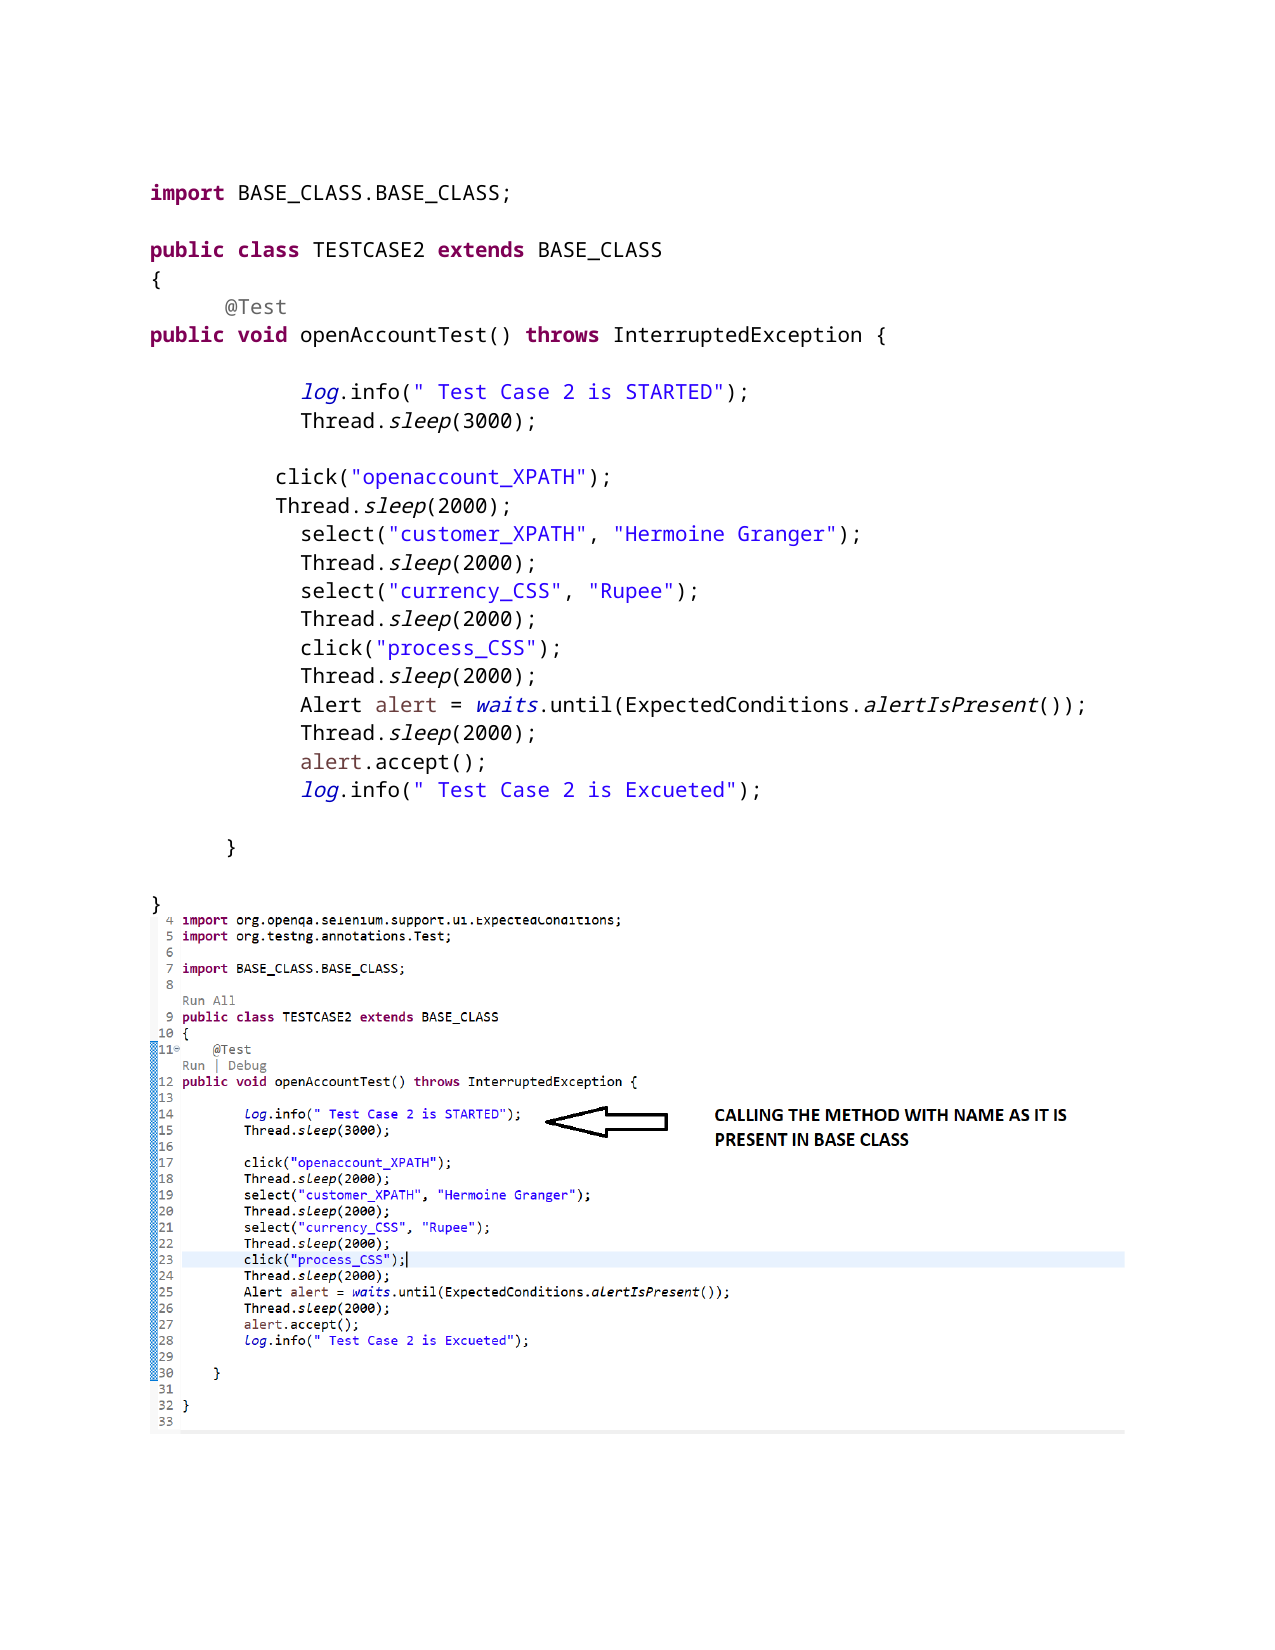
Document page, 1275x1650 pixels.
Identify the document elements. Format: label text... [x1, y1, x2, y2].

text select("customer_XPATH", "Hermoine Granger"); [150, 519, 1125, 548]
text Thread.sleep(2000); [150, 718, 1125, 747]
text import BASE_CLASS.BASE_CLASS; [150, 178, 1125, 207]
text public class TESTCASE2 extends BASE_CLASS [150, 235, 1125, 264]
text } [150, 889, 1125, 917]
text click("process_CSS"); [150, 633, 1125, 661]
text } [150, 832, 1125, 861]
picture [150, 917, 1125, 1434]
text Thread.sleep(2000); [150, 491, 1125, 519]
text Thread.sleep(3000); [150, 406, 1125, 434]
text log.info(" Test Case 2 is Excueted"); [150, 775, 1125, 804]
text { [150, 264, 1125, 292]
text log.info(" Test Case 2 is STARTED"); [150, 377, 1125, 406]
text public void openAccountTest() throws InterruptedException { [150, 321, 1125, 349]
text alert.accept(); [150, 747, 1125, 775]
text select("currency_CSS", "Rupee"); [150, 576, 1125, 604]
text Thread.sleep(2000); [150, 604, 1125, 633]
text @Test [150, 292, 1125, 321]
text Thread.sleep(2000); [150, 661, 1125, 690]
text Alert alert = waits.until(ExpectedConditions.alertIsPresent()); [150, 690, 1125, 718]
text Thread.sleep(2000); [150, 548, 1125, 576]
text click("openaccount_XPATH"); [150, 462, 1125, 491]
